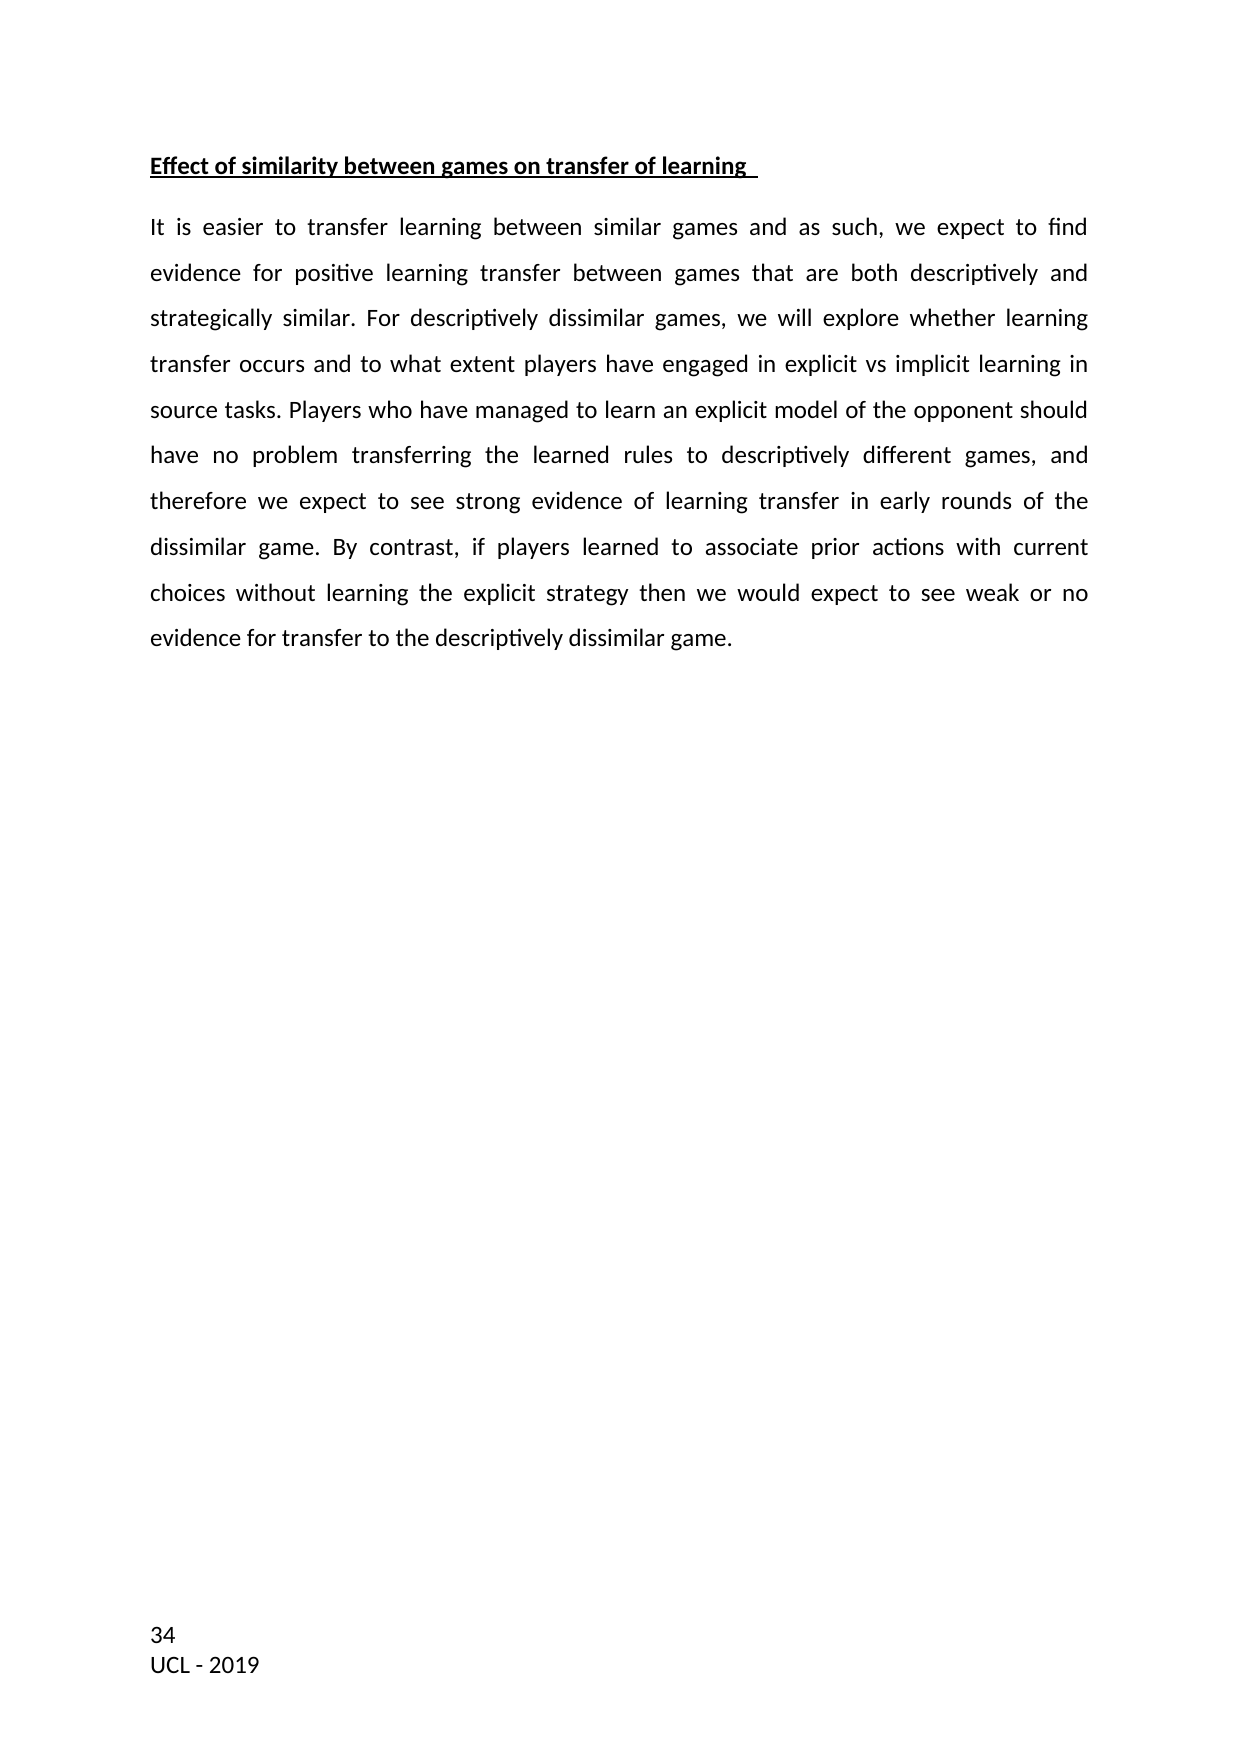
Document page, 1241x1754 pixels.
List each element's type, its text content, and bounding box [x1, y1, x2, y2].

text Effect of similarity between games on transfer of learning [150, 150, 1090, 181]
text It is easier to transfer learning between similar games and as such, we expect to find evidence for positive learning transfer between games that are both descriptively and strategically similar. For descriptively dissimilar games, we will explore whether learning transfer occurs and to what extent players have engaged in explicit vs implicit learning in source tasks. Players who have managed to learn an explicit model of the opponent should have no problem transferring the learned rules to descriptively different games, and therefore we expect to see strong evidence of learning transfer in early rounds of the dissimilar game. By contrast, if players learned to associate prior actions with current choices without learning the explicit strategy then we would expect to see weak or no evidence for transfer to the descriptively dissimilar game. [150, 211, 1090, 653]
